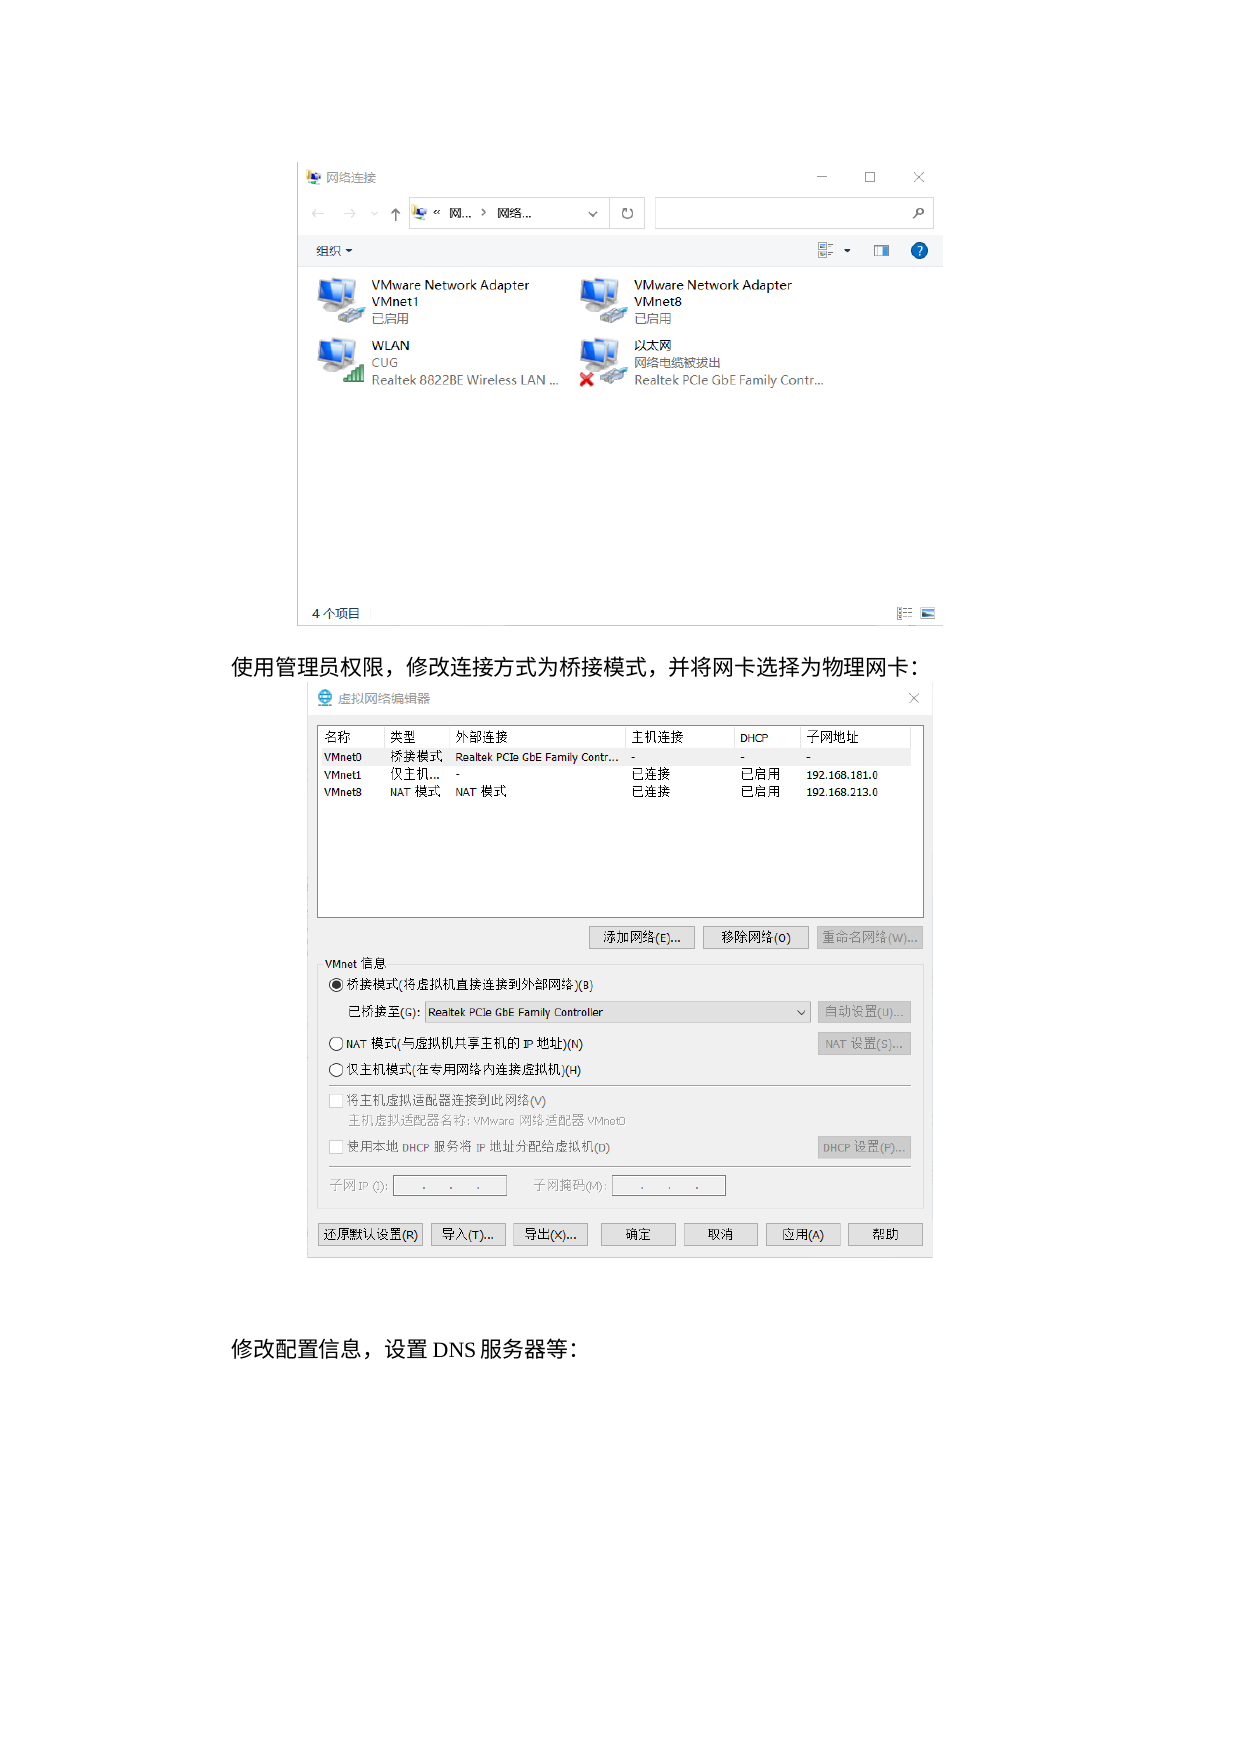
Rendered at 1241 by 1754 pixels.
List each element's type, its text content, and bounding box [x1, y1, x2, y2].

text 修改配置信息，设置DNS服务器等： [187, 1332, 1053, 1364]
picture [307, 682, 933, 1258]
text 使用管理员权限，修改连接方式为桥接模式，并将网卡选择为物理网卡： [187, 649, 1053, 682]
picture [297, 162, 943, 626]
